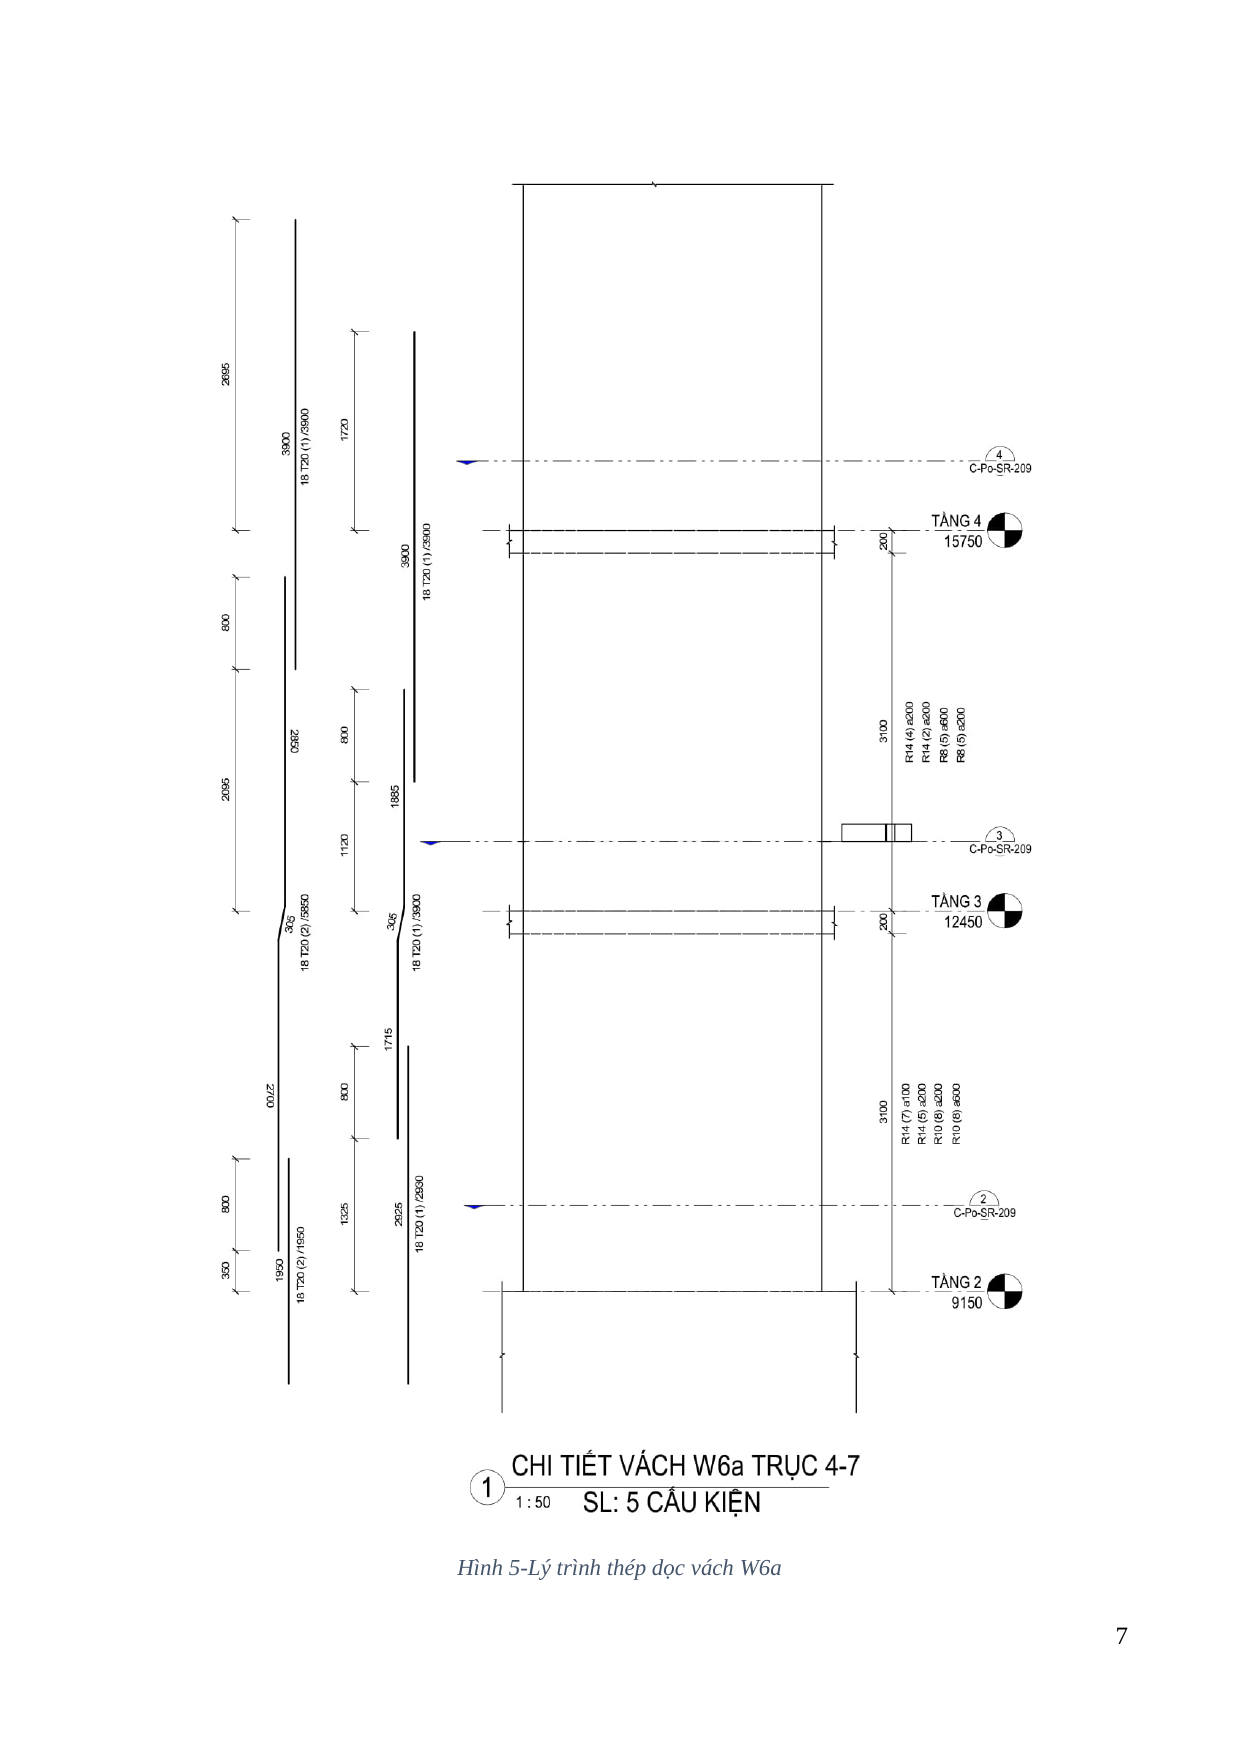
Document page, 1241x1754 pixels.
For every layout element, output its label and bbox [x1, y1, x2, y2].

picture [132, 157, 1109, 1538]
